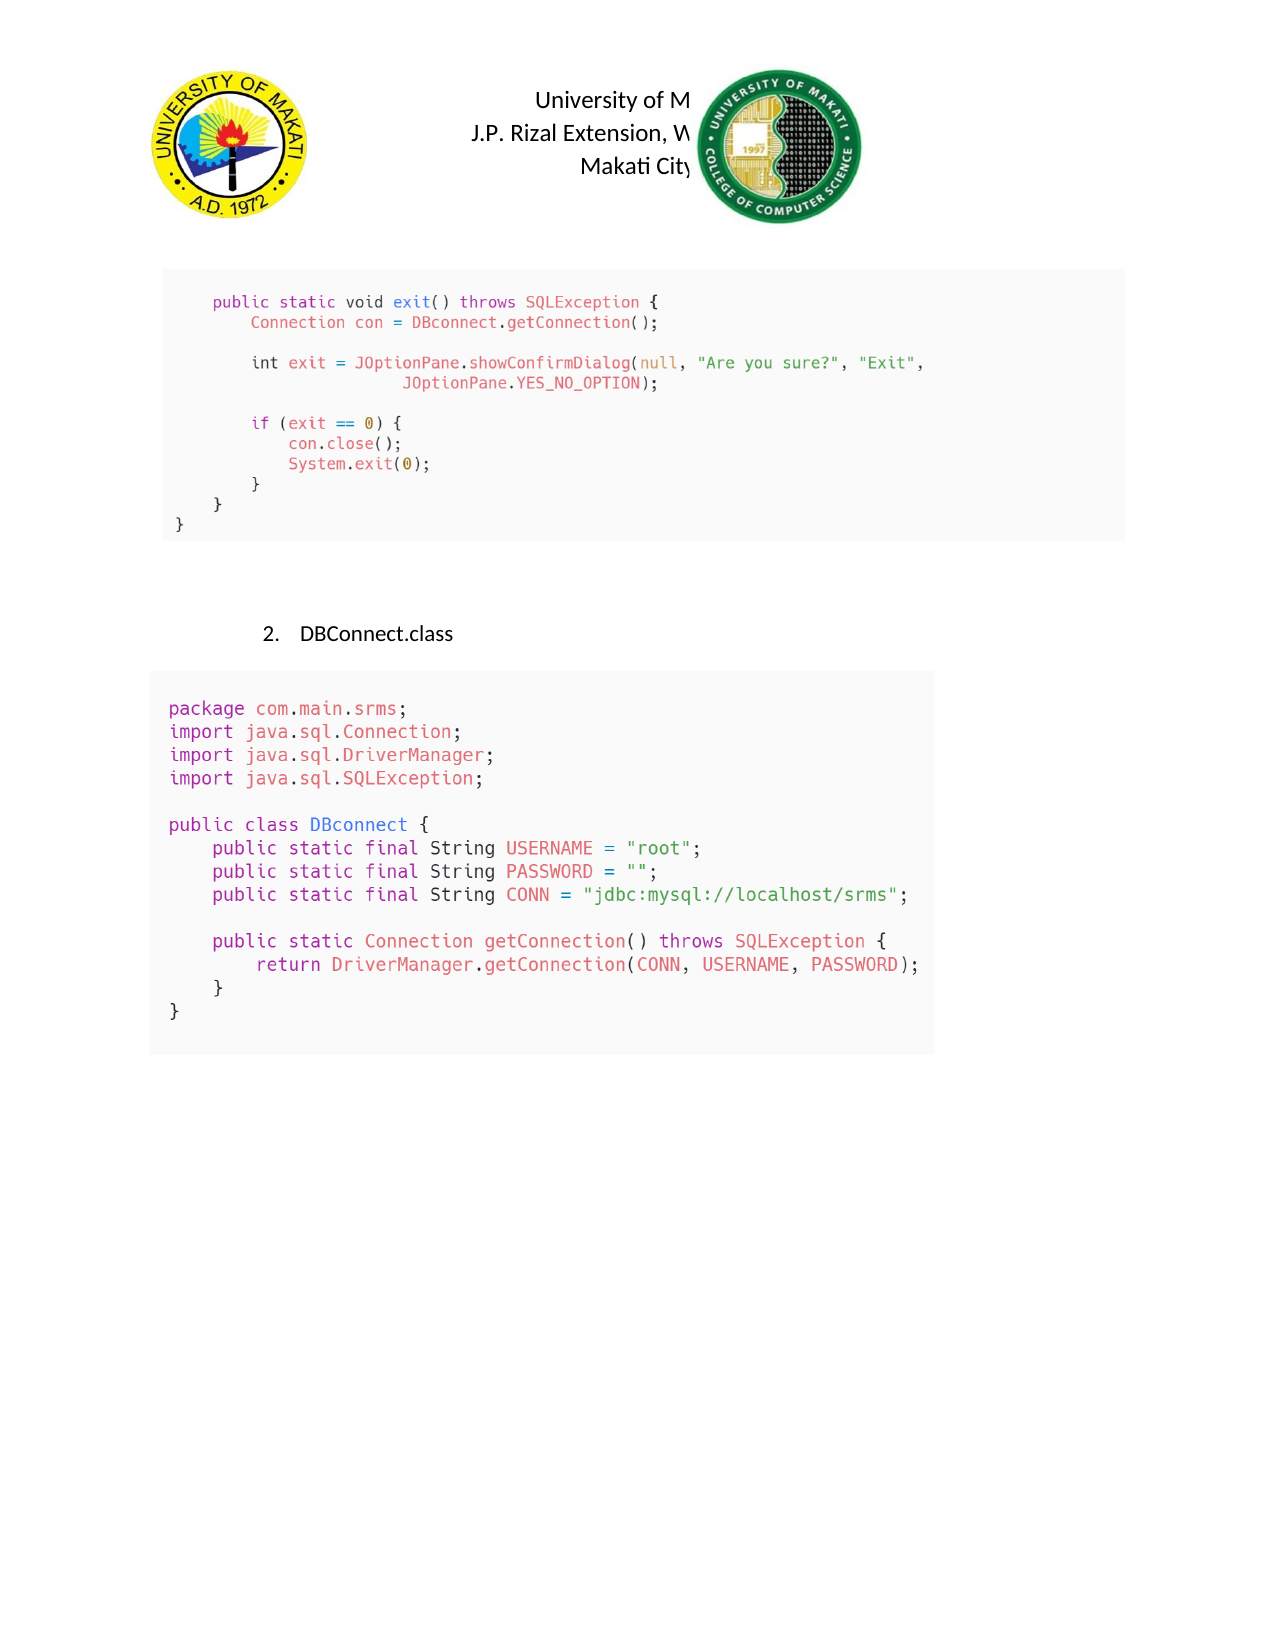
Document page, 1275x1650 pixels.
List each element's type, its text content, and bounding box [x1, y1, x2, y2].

list DBConnect.class [262, 619, 1125, 647]
picture [689, 64, 870, 229]
picture [150, 69, 308, 220]
picture [162, 269, 1125, 541]
picture [150, 671, 935, 1055]
